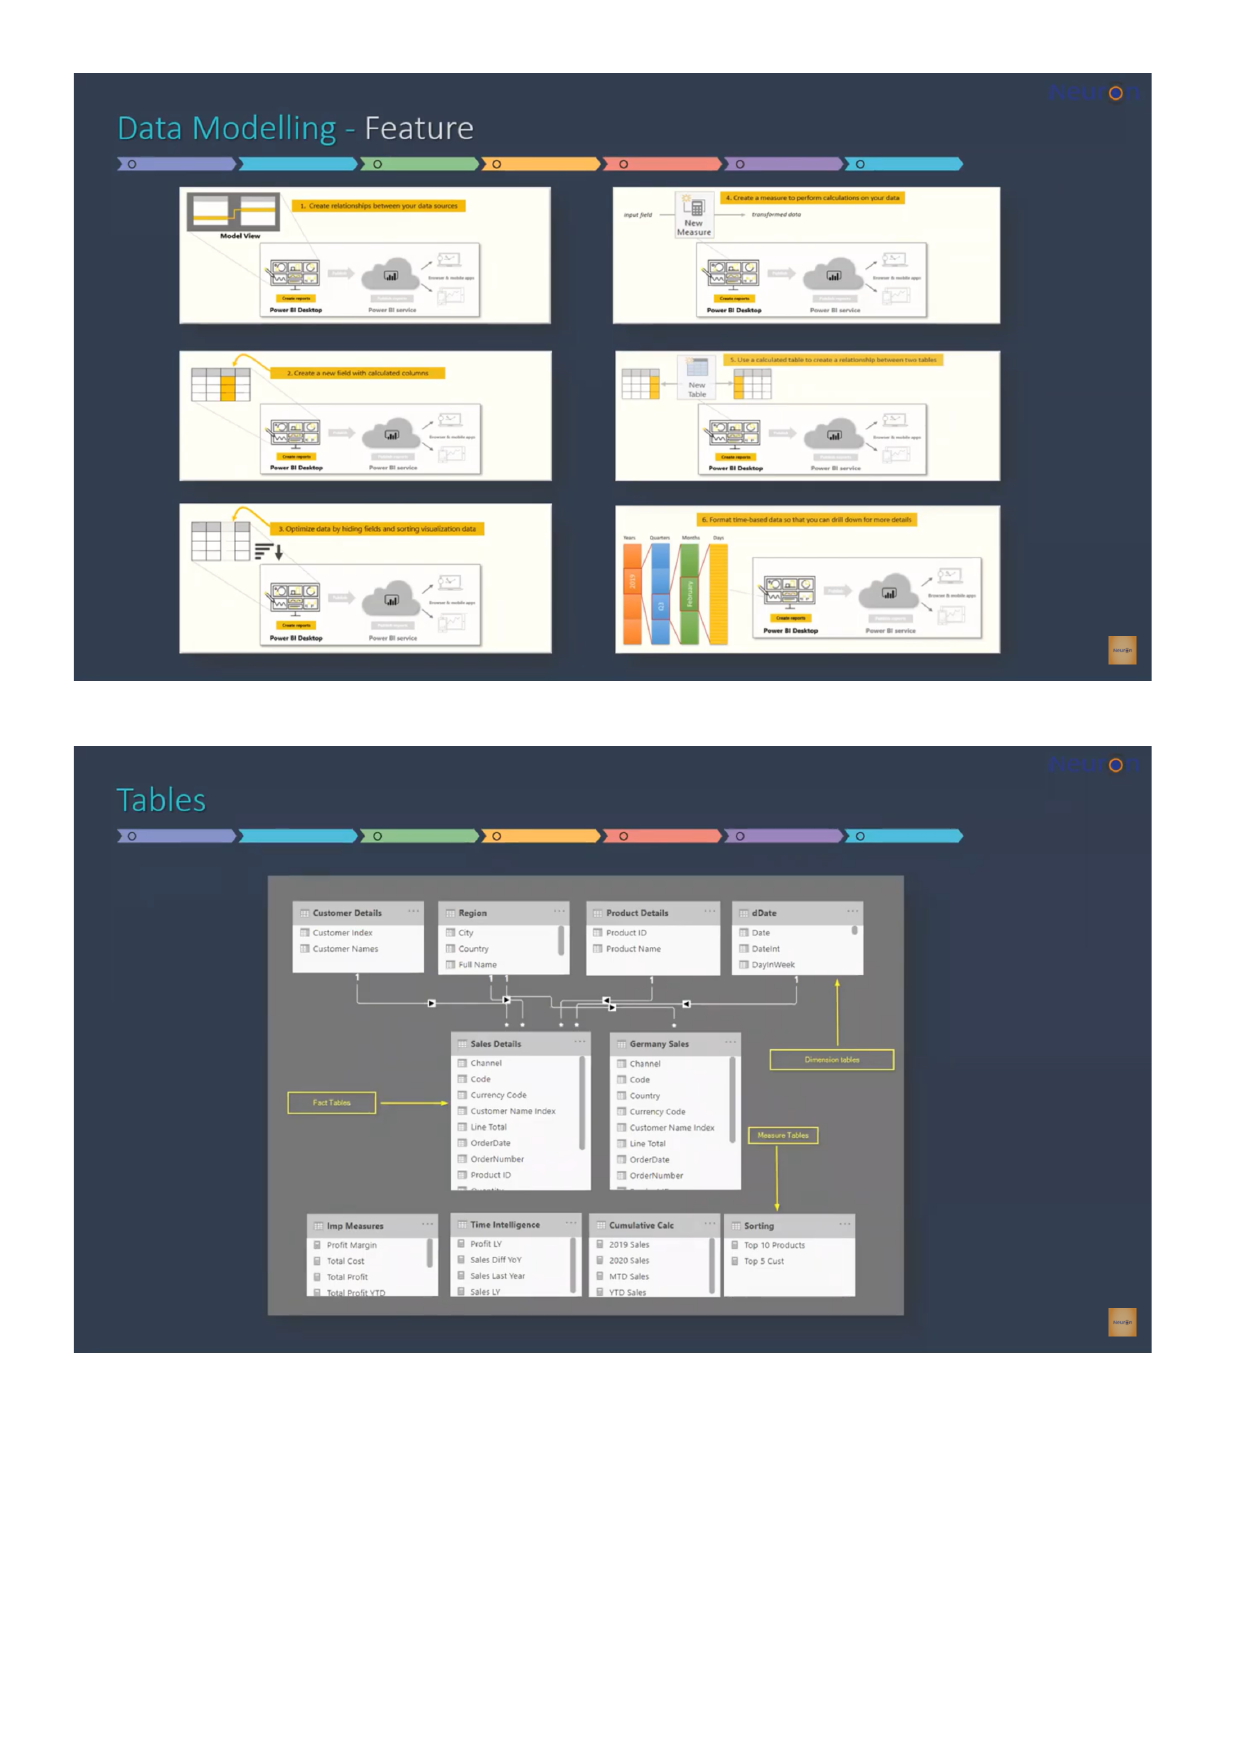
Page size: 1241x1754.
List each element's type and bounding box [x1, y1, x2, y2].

picture [73, 746, 1152, 1353]
picture [73, 73, 1152, 681]
